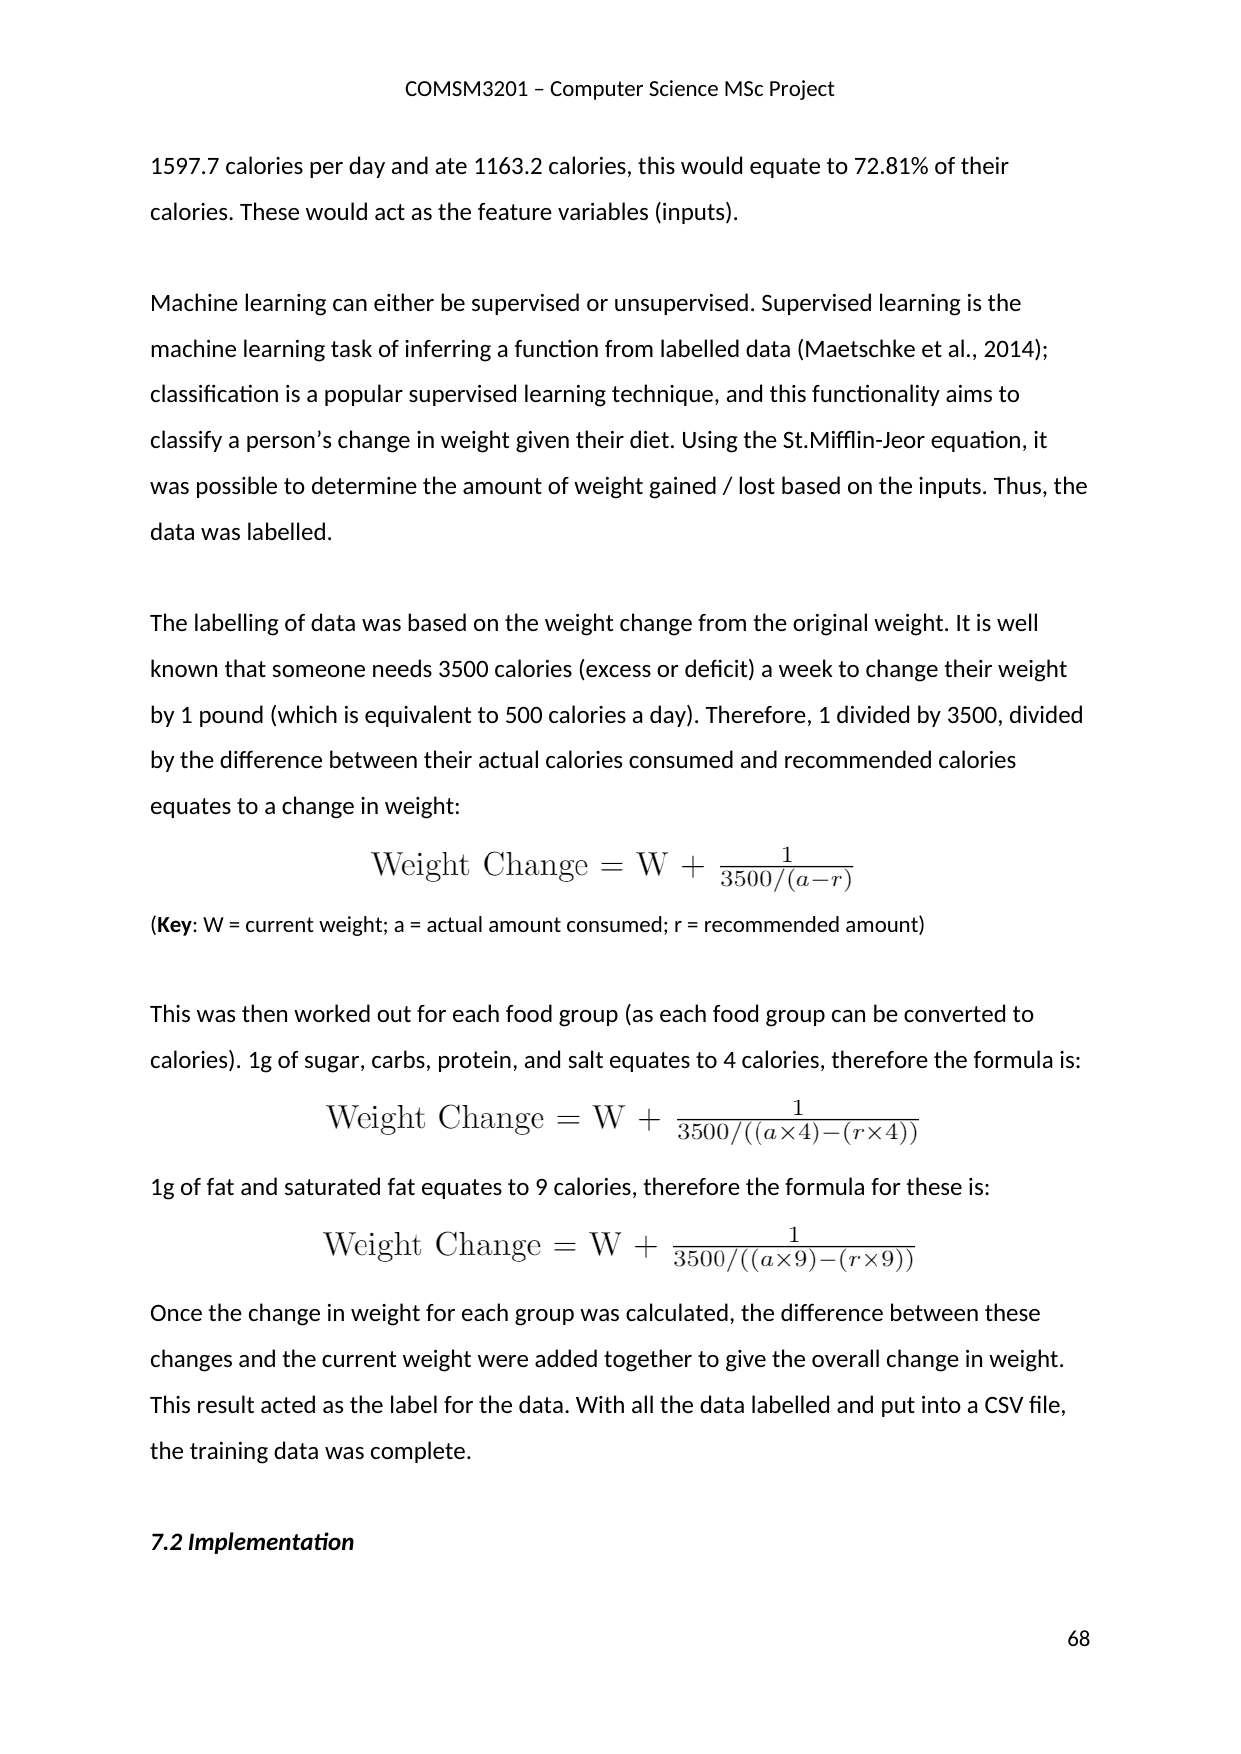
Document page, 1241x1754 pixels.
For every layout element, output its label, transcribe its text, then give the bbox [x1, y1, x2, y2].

text 1g of fat and saturated fat equates to 9 calories, therefore the formula for these is: [150, 1171, 1090, 1201]
text The labelling of data was based on the weight change from the original weight. It is well known that someone needs 3500 calories (excess or deficit) a week to change their weight by 1 pound (which is equivalent to 500 calories a day). Therefore, 1 divided by 3500, divided by the difference between their actual calories consumed and recommended calories equates to a change in weight: [150, 607, 1090, 821]
text (Key: W = current weight; a = actual amount consumed; r = recommended amount) [150, 910, 1090, 938]
text Once the change in weight for each group was calculated, the difference between these changes and the current weight were added together to give the overall change in weight. This result acted as the label for the data. With all the data labelled and put into a CSV file, the training data was complete. [150, 1298, 1090, 1465]
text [150, 150, 1090, 226]
text This was then worked out for each food group (as each food group can be converted to calories). 1g of sugar, carbs, protein, and salt equates to 4 calories, therefore the formula is: [150, 998, 1090, 1074]
picture [317, 1089, 924, 1157]
picture [314, 1216, 927, 1284]
text Machine learning can either be supervised or unsupervised. Supervised learning is the machine learning task of inferring a function from labelled data (Maetschke et al., 2014); classification is a popular supervised learning technique, and this functionality aims to classify a person’s change in weight given their diet. Using the St.Mifflin-Jeor equation, it was possible to determine the amount of weight gained / lost based on the inputs. Thus, the data was labelled. [150, 287, 1090, 546]
text 7.2 Implementation [150, 1526, 1090, 1557]
picture [357, 836, 883, 897]
